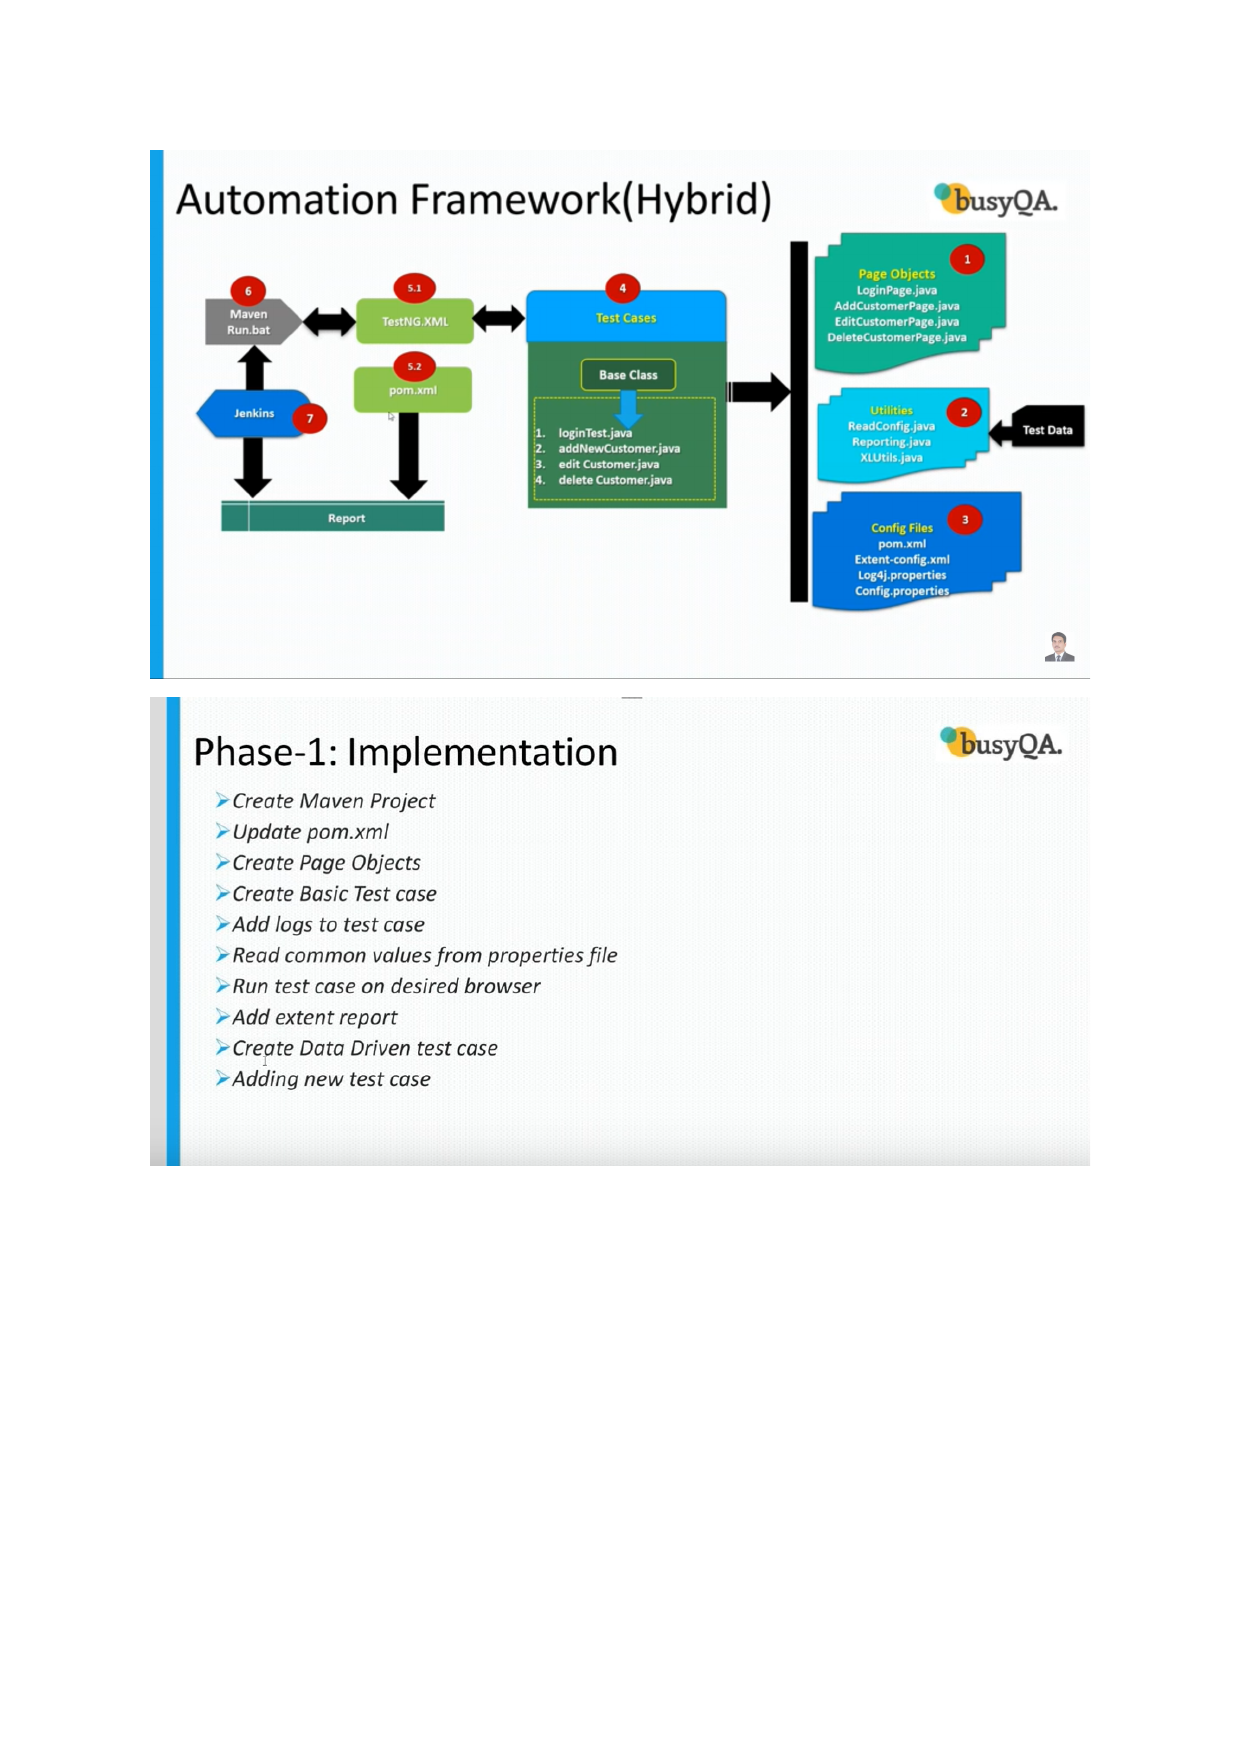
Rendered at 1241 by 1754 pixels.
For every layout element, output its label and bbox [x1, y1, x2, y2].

picture [150, 697, 167, 1166]
picture [175, 697, 1091, 1166]
picture [162, 150, 1091, 679]
